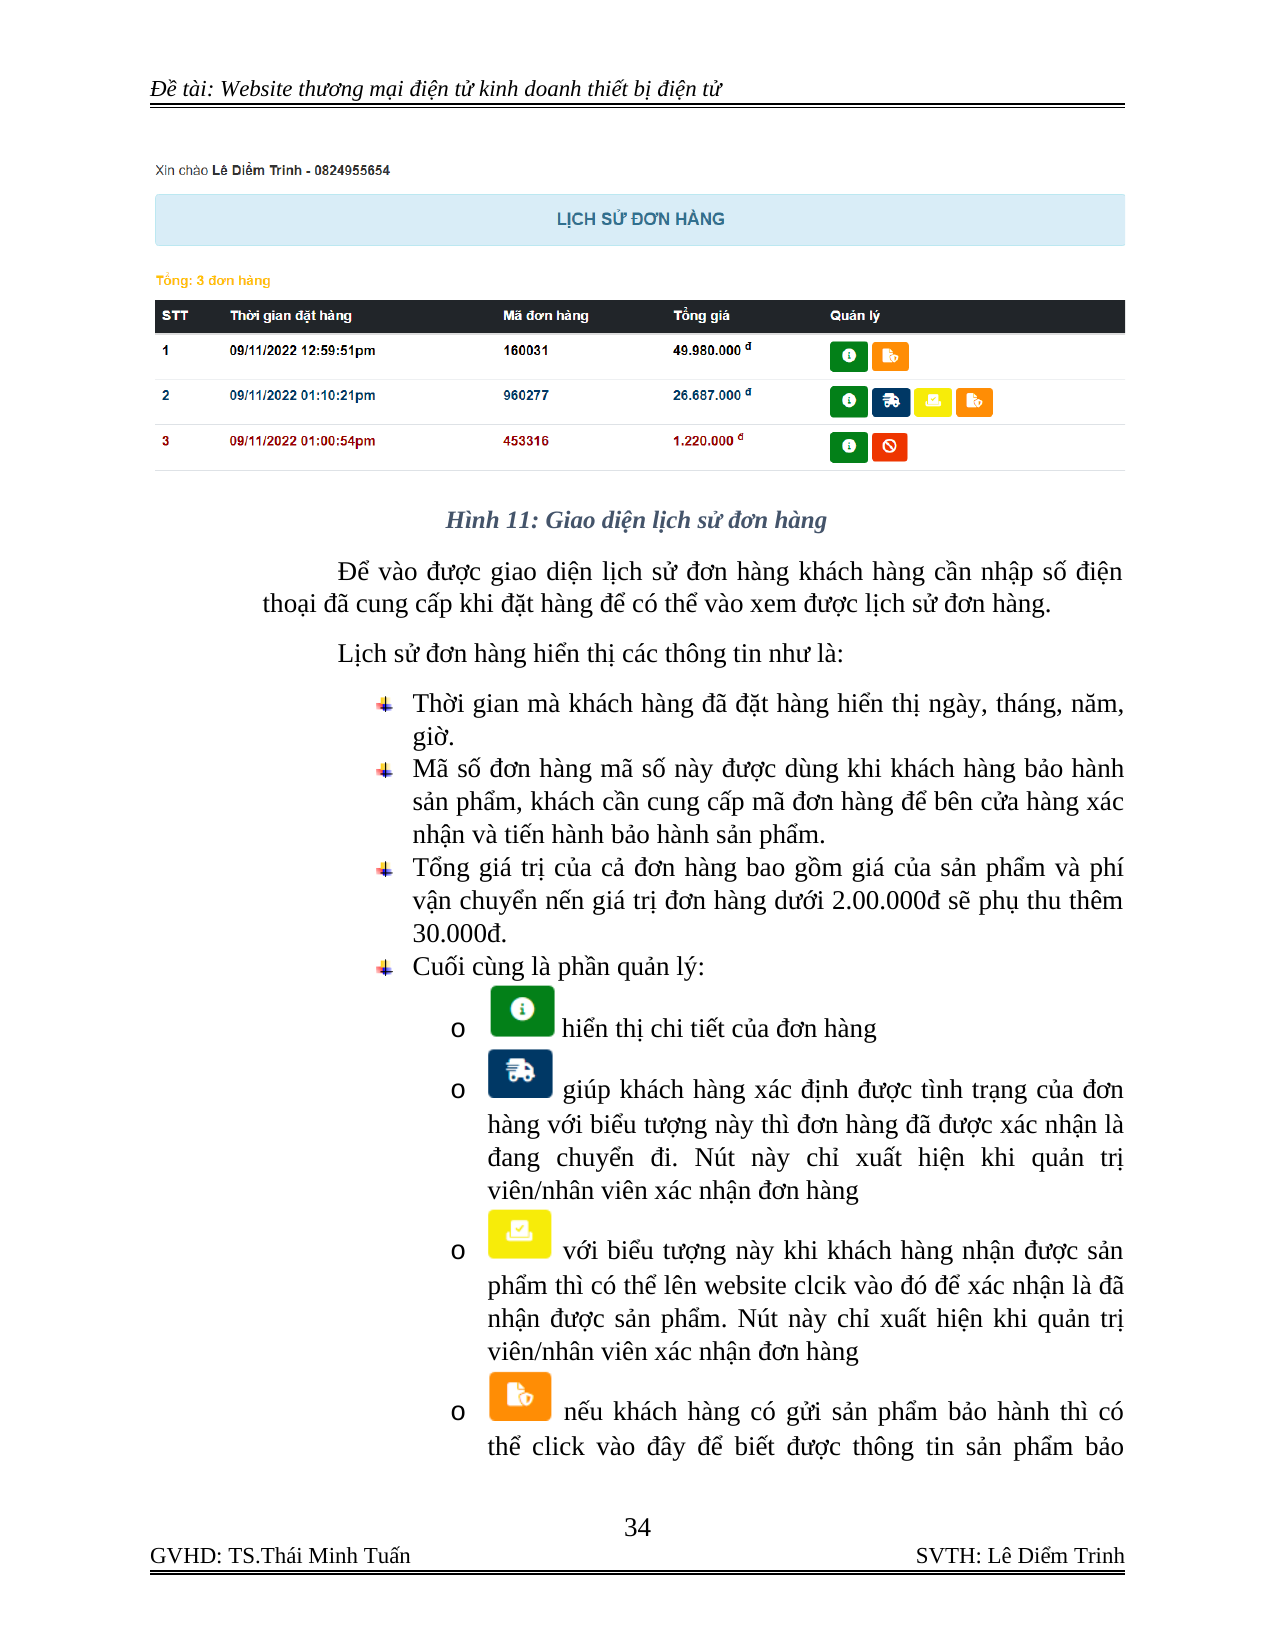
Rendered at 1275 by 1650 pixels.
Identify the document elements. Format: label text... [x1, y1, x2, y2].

picture [487, 982, 555, 1038]
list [450, 1368, 1125, 1461]
picture [376, 695, 393, 712]
list Cuối cùng là phần quản lý: [375, 950, 1125, 981]
list Thời gian mà khách hàng đã đặt hàng hiển thị ngày, tháng, năm, giờ. [375, 687, 1125, 751]
text Để vào được giao diện lịch sử đơn hàng khách hàng cần nhập số điện thoại đã cung cấp khi đặt hàng để có thể vào xem được lịch sử đơn hàng. [262, 554, 1125, 619]
list với biểu tượng này khi khách hàng nhận được sản phẩm thì có thể lên website clcik vào đó để xác nhận là đã nhận được sản phẩm. Nút này chỉ xuất hiện khi quản trị viên/nhân viên xác nhận đơn hàng [450, 1207, 1125, 1366]
picture [487, 1206, 554, 1260]
list Tổng giá trị của cả đơn hàng bao gồm giá của sản phẩm và phí vận chuyển nến giá trị đơn hàng dưới 2.00.000đ sẽ phụ thu thêm 30.000đ. [375, 851, 1125, 948]
text Lịch sử đơn hàng hiển thị các thông tin như là: [262, 637, 1125, 668]
picture [487, 1048, 554, 1098]
picture [376, 958, 393, 976]
text Hình 11: Giao diện lịch sử đơn hàng [150, 505, 1125, 534]
picture [376, 761, 393, 778]
picture [376, 860, 393, 877]
list hiển thị chi tiết của đơn hàng [450, 983, 1125, 1046]
list Mã số đơn hàng mã số này được dùng khi khách hàng bảo hành sản phẩm, khách cần cung cấp mã đơn hàng để bên cửa hàng xác nhận và tiến hành bảo hành sản phẩm. [375, 752, 1125, 849]
picture [150, 150, 1125, 487]
list giúp khách hàng xác định được tình trạng của đơn hàng với biểu tượng này thì đơn hàng đã được xác nhận là đang chuyển đi. Nút này chỉ xuất hiện khi quản trị viên/nhân viên xác nhận đơn hàng [450, 1048, 1125, 1205]
picture [487, 1367, 554, 1421]
